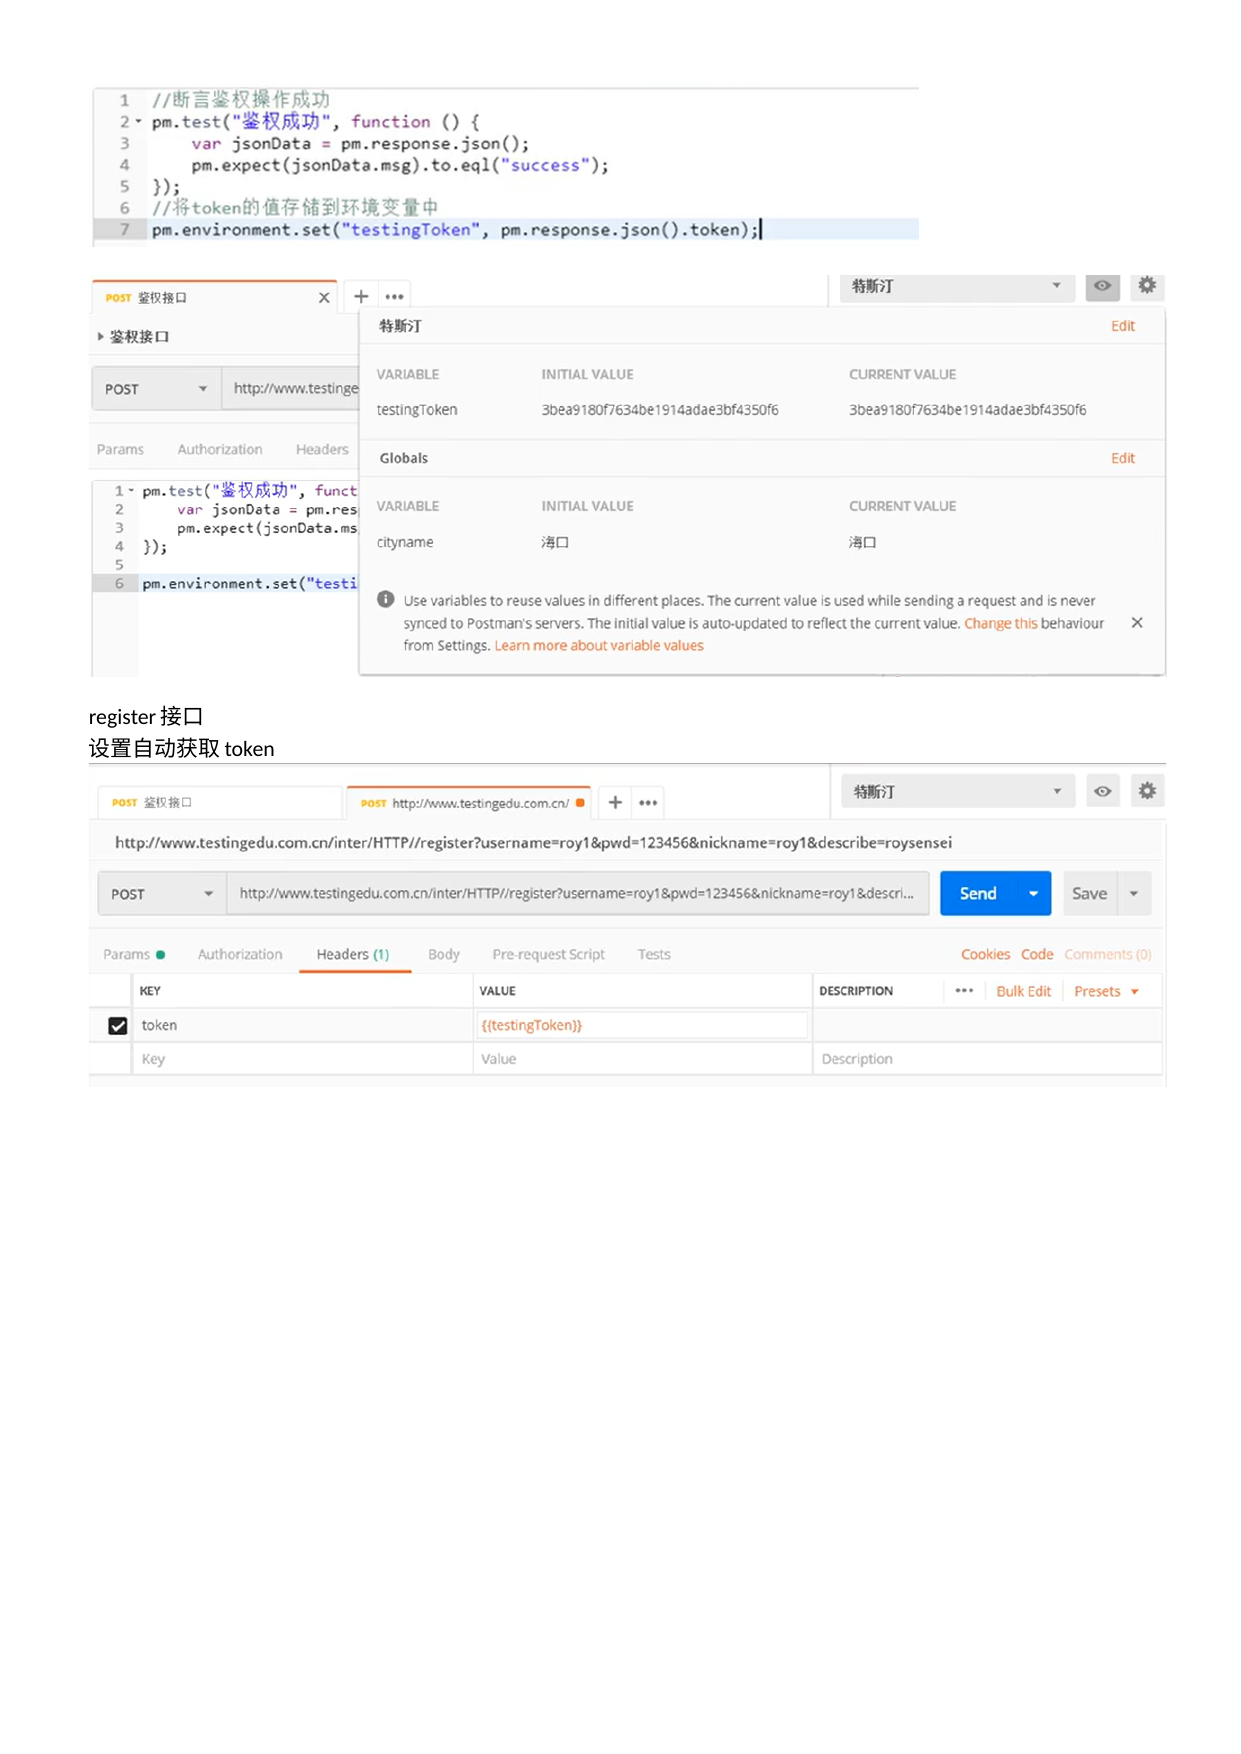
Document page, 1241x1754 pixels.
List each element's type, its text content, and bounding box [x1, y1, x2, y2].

text register接口 [89, 698, 1167, 731]
picture [88, 763, 1167, 1087]
picture [88, 80, 919, 247]
picture [88, 275, 1167, 677]
text 设置自动获取token [89, 731, 1167, 763]
